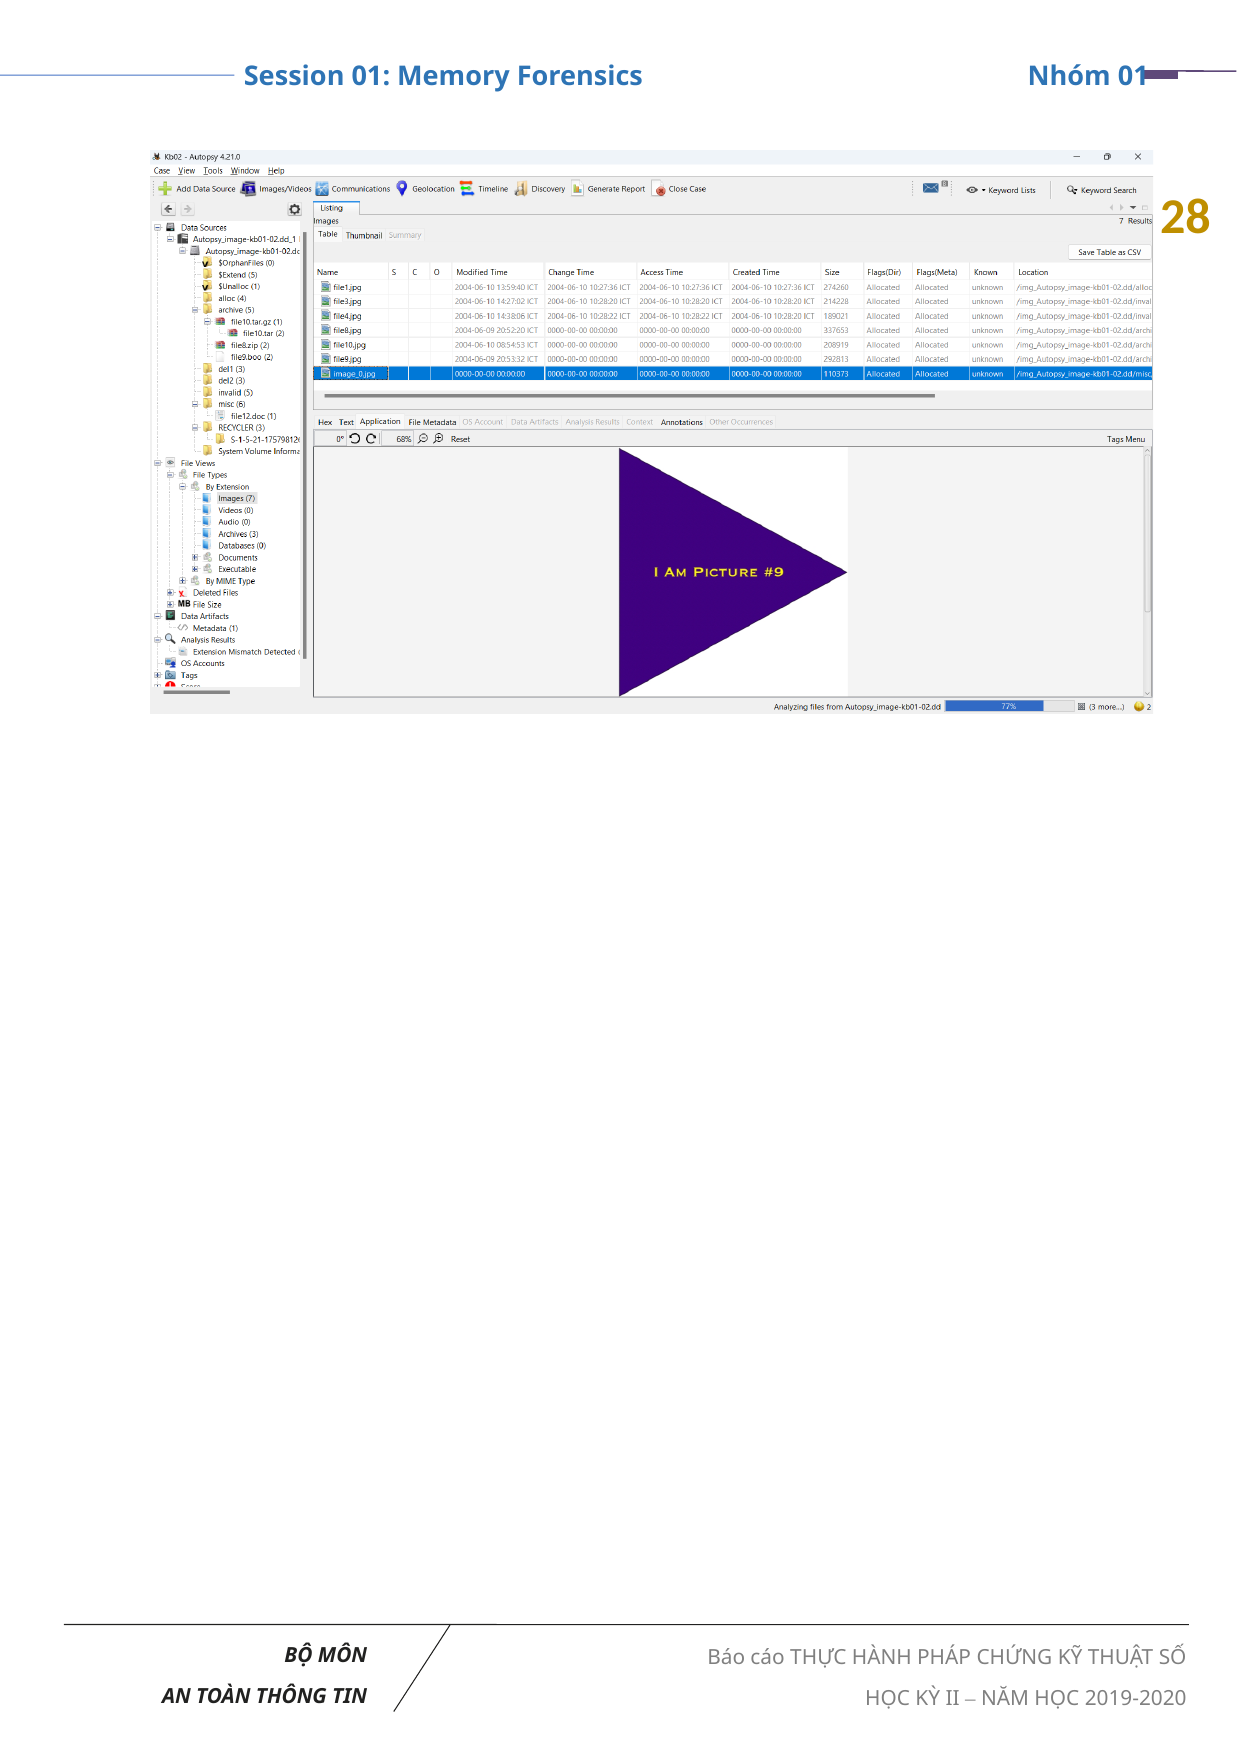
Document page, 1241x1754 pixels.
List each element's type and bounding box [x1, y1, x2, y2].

picture [150, 150, 1154, 714]
